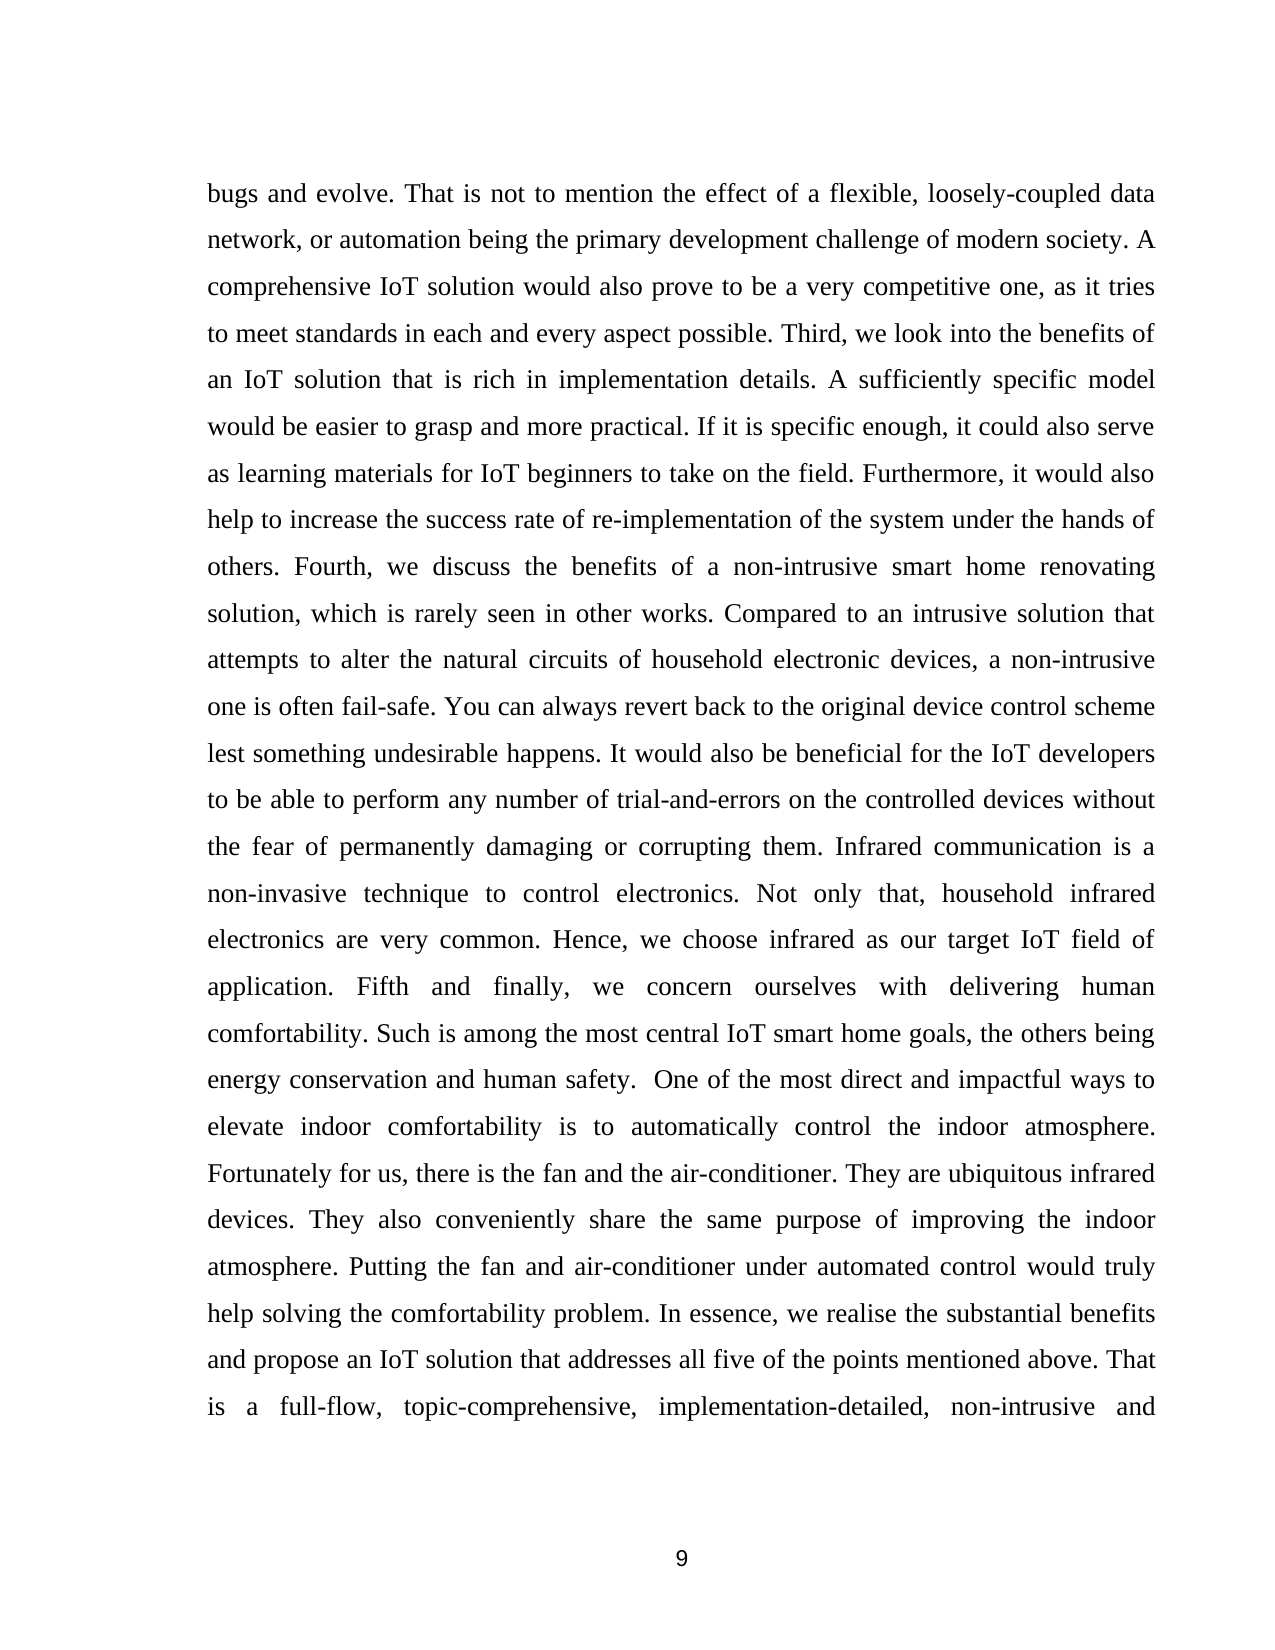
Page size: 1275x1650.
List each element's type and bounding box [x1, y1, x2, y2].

text [207, 177, 1157, 1421]
